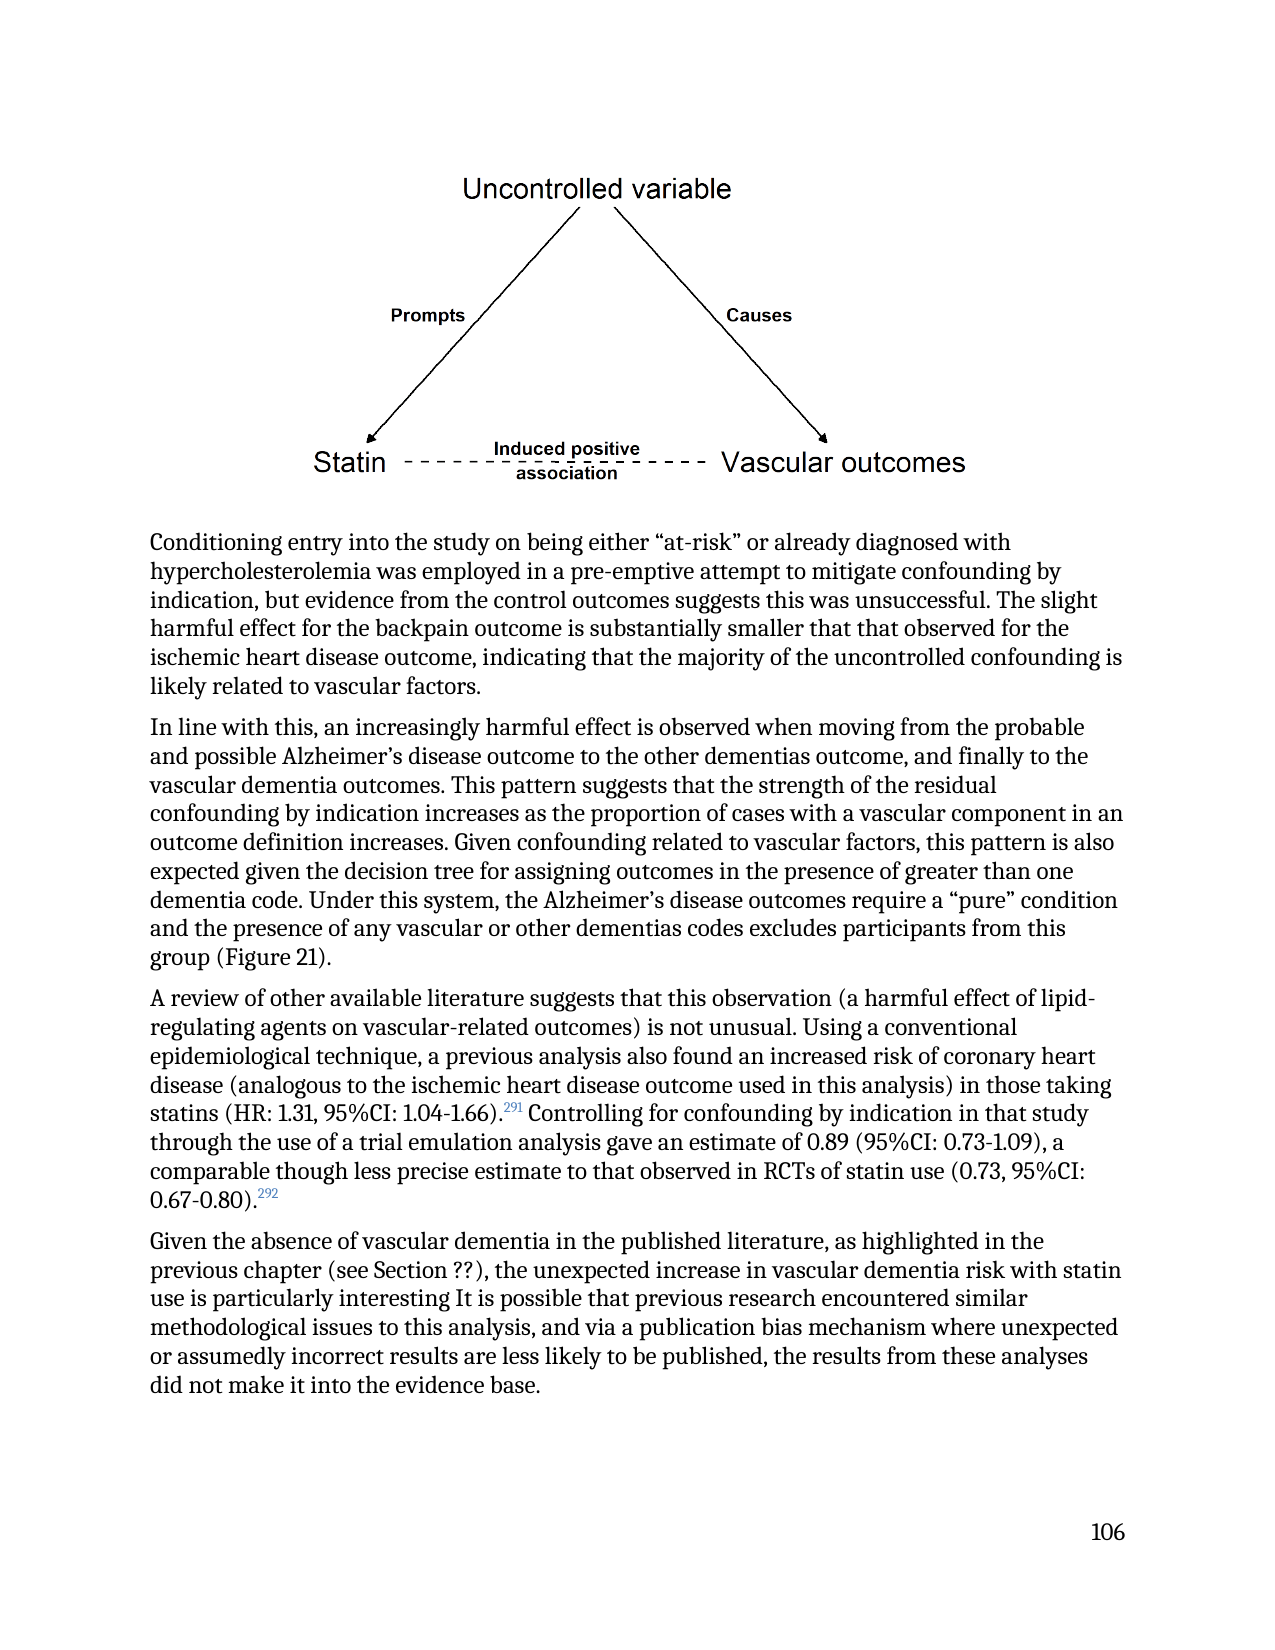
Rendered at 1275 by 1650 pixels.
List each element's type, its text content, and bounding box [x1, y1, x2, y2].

text A review of other available literature suggests that this observation (a harmful effect of lipid-regulating agents on vascular-related outcomes) is not unusual. Using a conventional epidemiological technique, a previous analysis also found an increased risk of coronary heart disease (analogous to the ischemic heart disease outcome used in this analysis) in those taking statins (HR: 1.31, 95%CI: 1.04-1.66).291 Controlling for confounding by indication in that study through the use of a trial emulation analysis gave an estimate of 0.89 (95%CI: 0.73-1.09), a comparable though less precise estimate to that observed in RCTs of statin use (0.73, 95%CI: 0.67-0.80).292 [150, 984, 1125, 1214]
text Given the absence of vascular dementia in the published literature, as highlighted in the previous chapter (see Section ??), the unexpected increase in vascular dementia risk with statin use is particularly interesting It is possible that previous research encountered similar methodological issues to this analysis, and via a publication bias mechanism where unexpected or assumedly incorrect results are less likely to be published, the results from these analyses did not make it into the evidence base. [150, 1227, 1125, 1399]
picture [168, 150, 1144, 516]
text Conditioning entry into the study on being either “at-risk” or already diagnosed with hypercholesterolemia was employed in a pre-emptive attempt to mitigate confounding by indication, but evidence from the control outcomes suggests this was unsuccessful. The slight harmful effect for the backpain outcome is substantially smaller that that observed for the ischemic heart disease outcome, indicating that the majority of the uncontrolled confounding is likely related to vascular factors. [150, 528, 1125, 701]
text In line with this, an increasingly harmful effect is observed when moving from the probable and possible Alzheimer’s disease outcome to the other dementias outcome, and finally to the vascular dementia outcomes. This pattern suggests that the strength of the residual confounding by indication increases as the proportion of cases with a vascular component in an outcome definition increases. Given confounding related to vascular factors, this pattern is also expected given the decision tree for assigning outcomes in the presence of greater than one dementia code. Under this system, the Alzheimer’s disease outcomes require a “pure” condition and the presence of any vascular or other dementias codes excludes participants from this group (Figure 21). [150, 713, 1125, 972]
